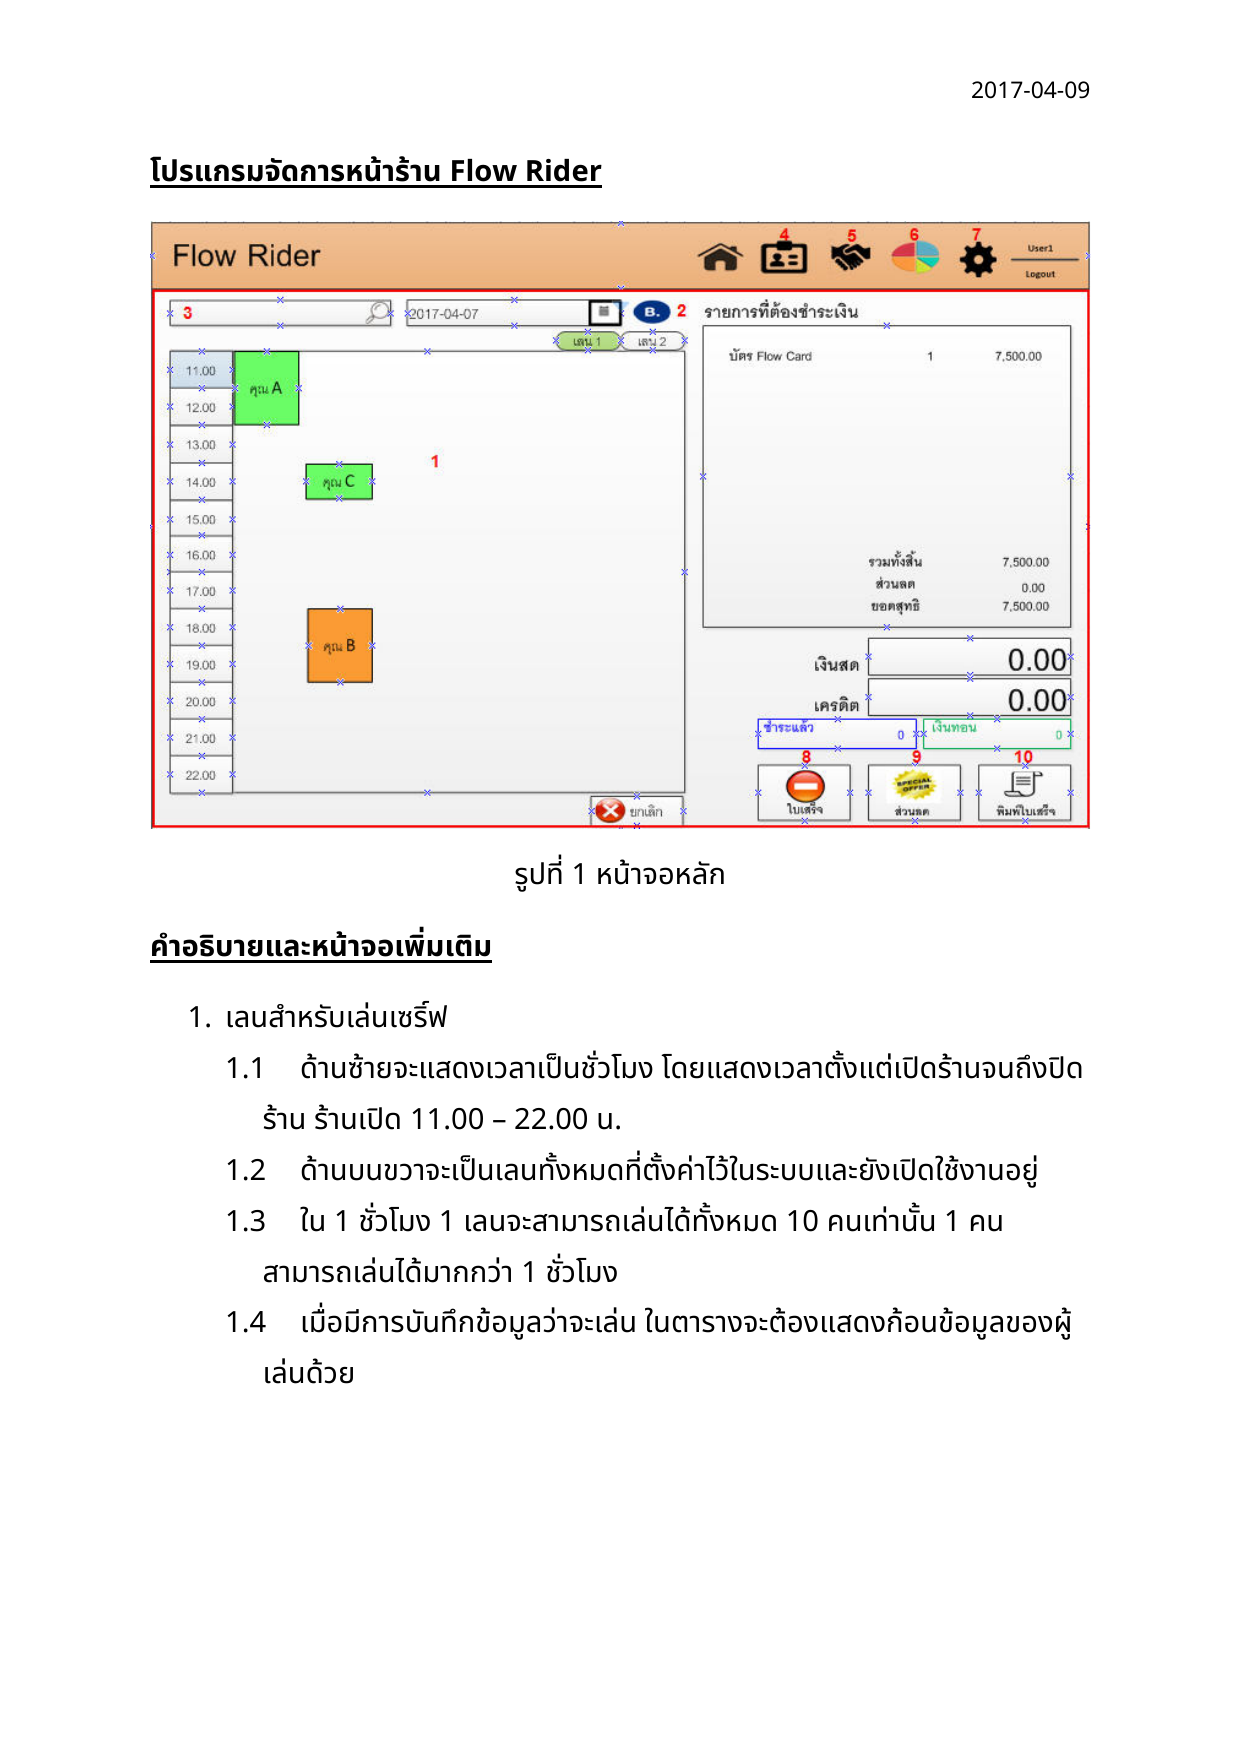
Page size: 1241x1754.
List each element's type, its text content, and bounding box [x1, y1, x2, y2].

list ใน 1 ชั่วโมง 1 เลนจะสามารถเล่นได้ทั้งหมด 10 คนเท่านั้น 1 คนสามารถเล่นได้มากกว่า 1 ชั่วโมง [225, 1200, 1090, 1295]
text โปรแกรมจัดการหน้าร้าน Flow Rider [150, 150, 1090, 194]
list เลนสำหรับเล่นเซริ์ฟ [187, 997, 1090, 1041]
list ด้านบนขวาจะเป็นเลนทั้งหมดที่ตั้งค่าไว้ในระบบและยังเปิดใช้งานอยู่ [225, 1149, 1090, 1193]
text รูปที่ 1 หน้าจอหลัก [150, 853, 1090, 898]
list ด้านซ้ายจะแสดงเวลาเป็นชั่วโมง โดยแสดงเวลาตั้งแต่เปิดร้านจนถึงปิดร้าน ร้านเปิด 11.00 – 22.00 น. [225, 1047, 1090, 1143]
picture [150, 221, 1091, 829]
list เมื่อมีการบันทึกข้อมูลว่าจะเล่น ในตารางจะต้องแสดงก้อนข้อมูลของผู้เล่นด้วย [225, 1302, 1090, 1397]
text คำอธิบายและหน้าจอเพิ่มเติม [150, 925, 1090, 969]
